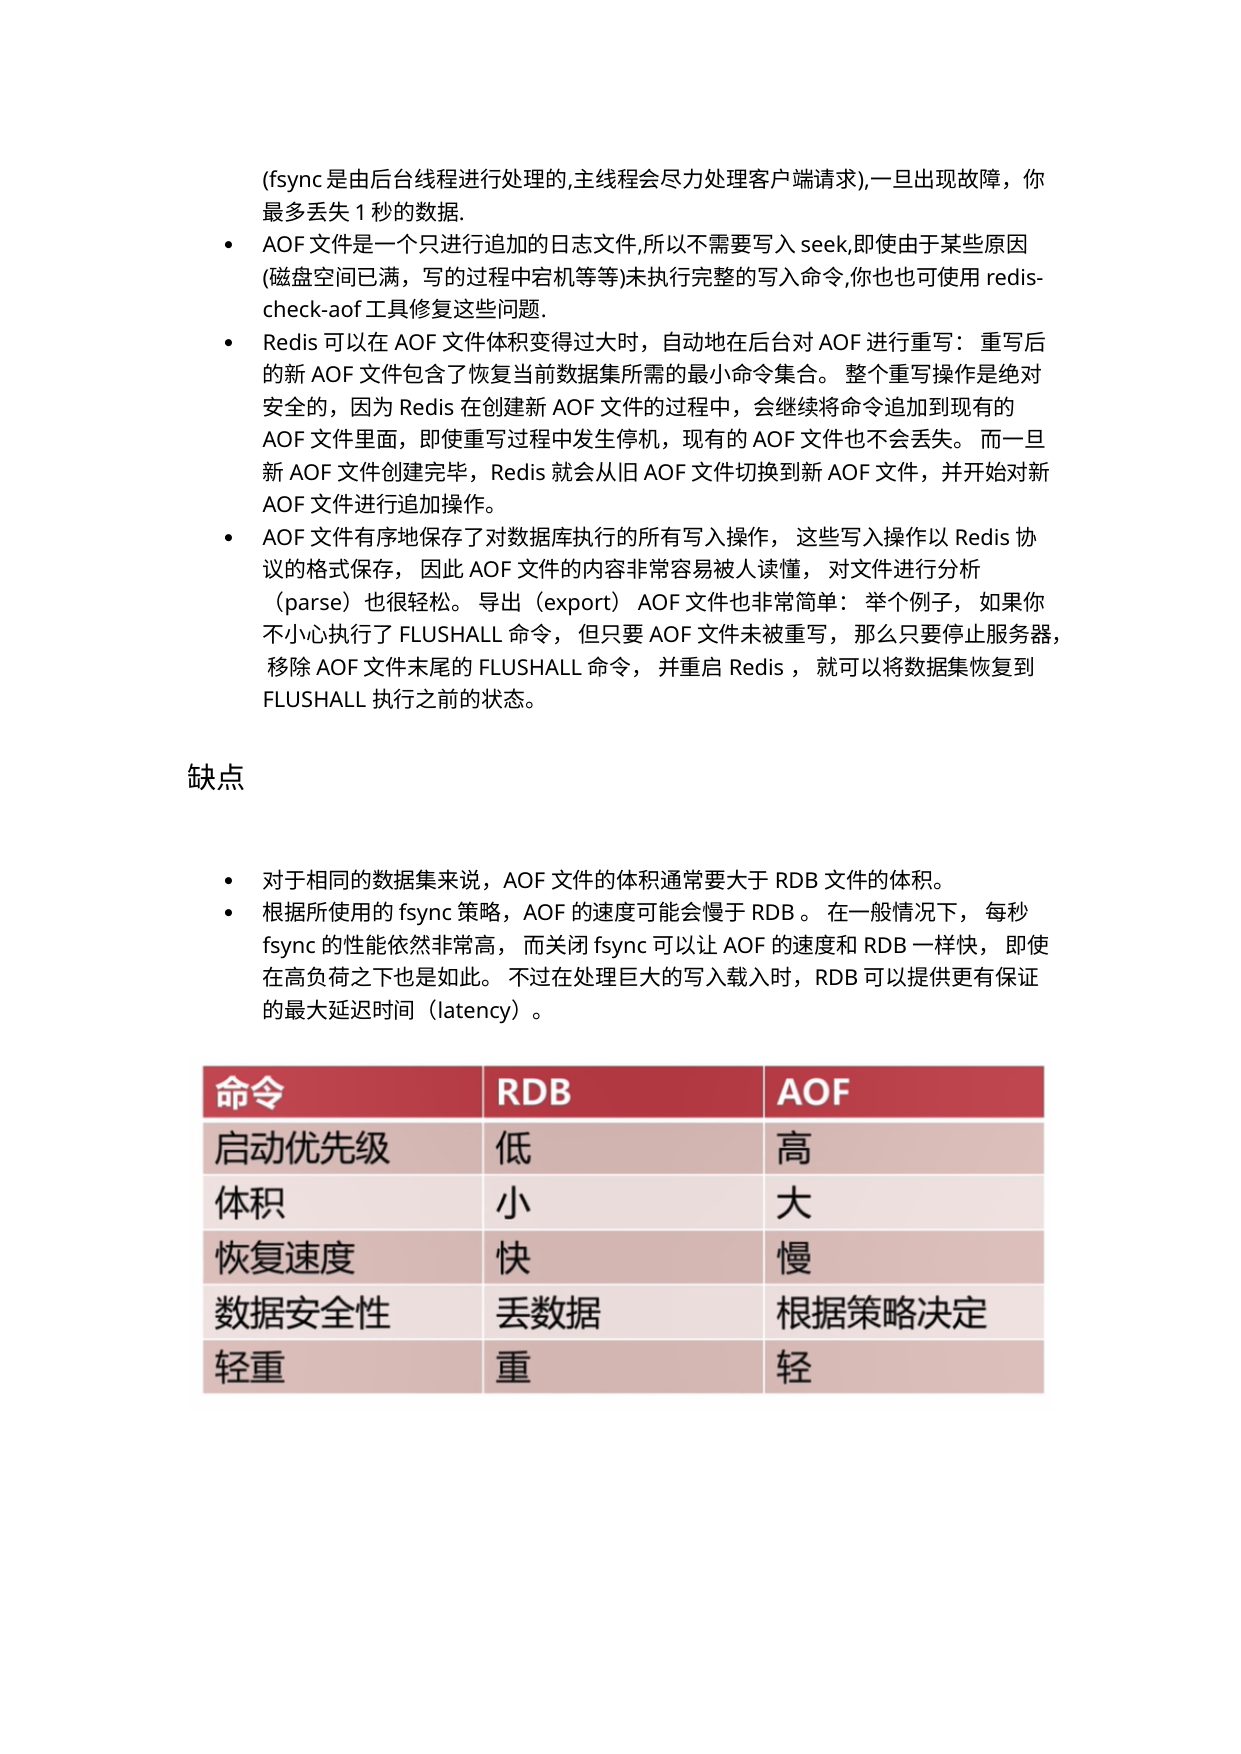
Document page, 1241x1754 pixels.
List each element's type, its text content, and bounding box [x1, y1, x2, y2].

list Redis 可以在 AOF 文件体积变得过大时，自动地在后台对 AOF 进行重写： 重写后的新 AOF 文件包含了恢复当前数据集所需的最小命令集合。 整个重写操作是绝对安全的，因为 Redis 在创建新 AOF 文件的过程中，会继续将命令追加到现有的 AOF 文件里面，即使重写过程中发生停机，现有的 AOF 文件也不会丢失。 而一旦新 AOF 文件创建完毕，Redis 就会从旧 AOF 文件切换到新 AOF 文件，并开始对新 AOF 文件进行追加操作。 [225, 324, 1053, 519]
list AOF文件是一个只进行追加的日志文件,所以不需要写入seek,即使由于某些原因(磁盘空间已满，写的过程中宕机等等)未执行完整的写入命令,你也也可使用redis-check-aof工具修复这些问题. [225, 227, 1053, 324]
subtitle 缺点 [187, 744, 1053, 809]
list 根据所使用的 fsync 策略，AOF 的速度可能会慢于 RDB 。 在一般情况下， 每秒 fsync 的性能依然非常高， 而关闭 fsync 可以让 AOF 的速度和 RDB 一样快， 即使在高负荷之下也是如此。 不过在处理巨大的写入载入时，RDB 可以提供更有保证的最大延迟时间（latency）。 [225, 895, 1053, 1025]
picture [187, 1055, 1053, 1411]
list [225, 162, 1053, 227]
list AOF 文件有序地保存了对数据库执行的所有写入操作， 这些写入操作以 Redis 协议的格式保存， 因此 AOF 文件的内容非常容易被人读懂， 对文件进行分析（parse）也很轻松。 导出（export） AOF 文件也非常简单： 举个例子， 如果你不小心执行了 FLUSHALL 命令， 但只要 AOF 文件未被重写， 那么只要停止服务器， 移除 AOF 文件末尾的 FLUSHALL 命令， 并重启 Redis ， 就可以将数据集恢复到 FLUSHALL 执行之前的状态。 [225, 519, 1053, 714]
list 对于相同的数据集来说，AOF 文件的体积通常要大于 RDB 文件的体积。 [225, 862, 1053, 895]
